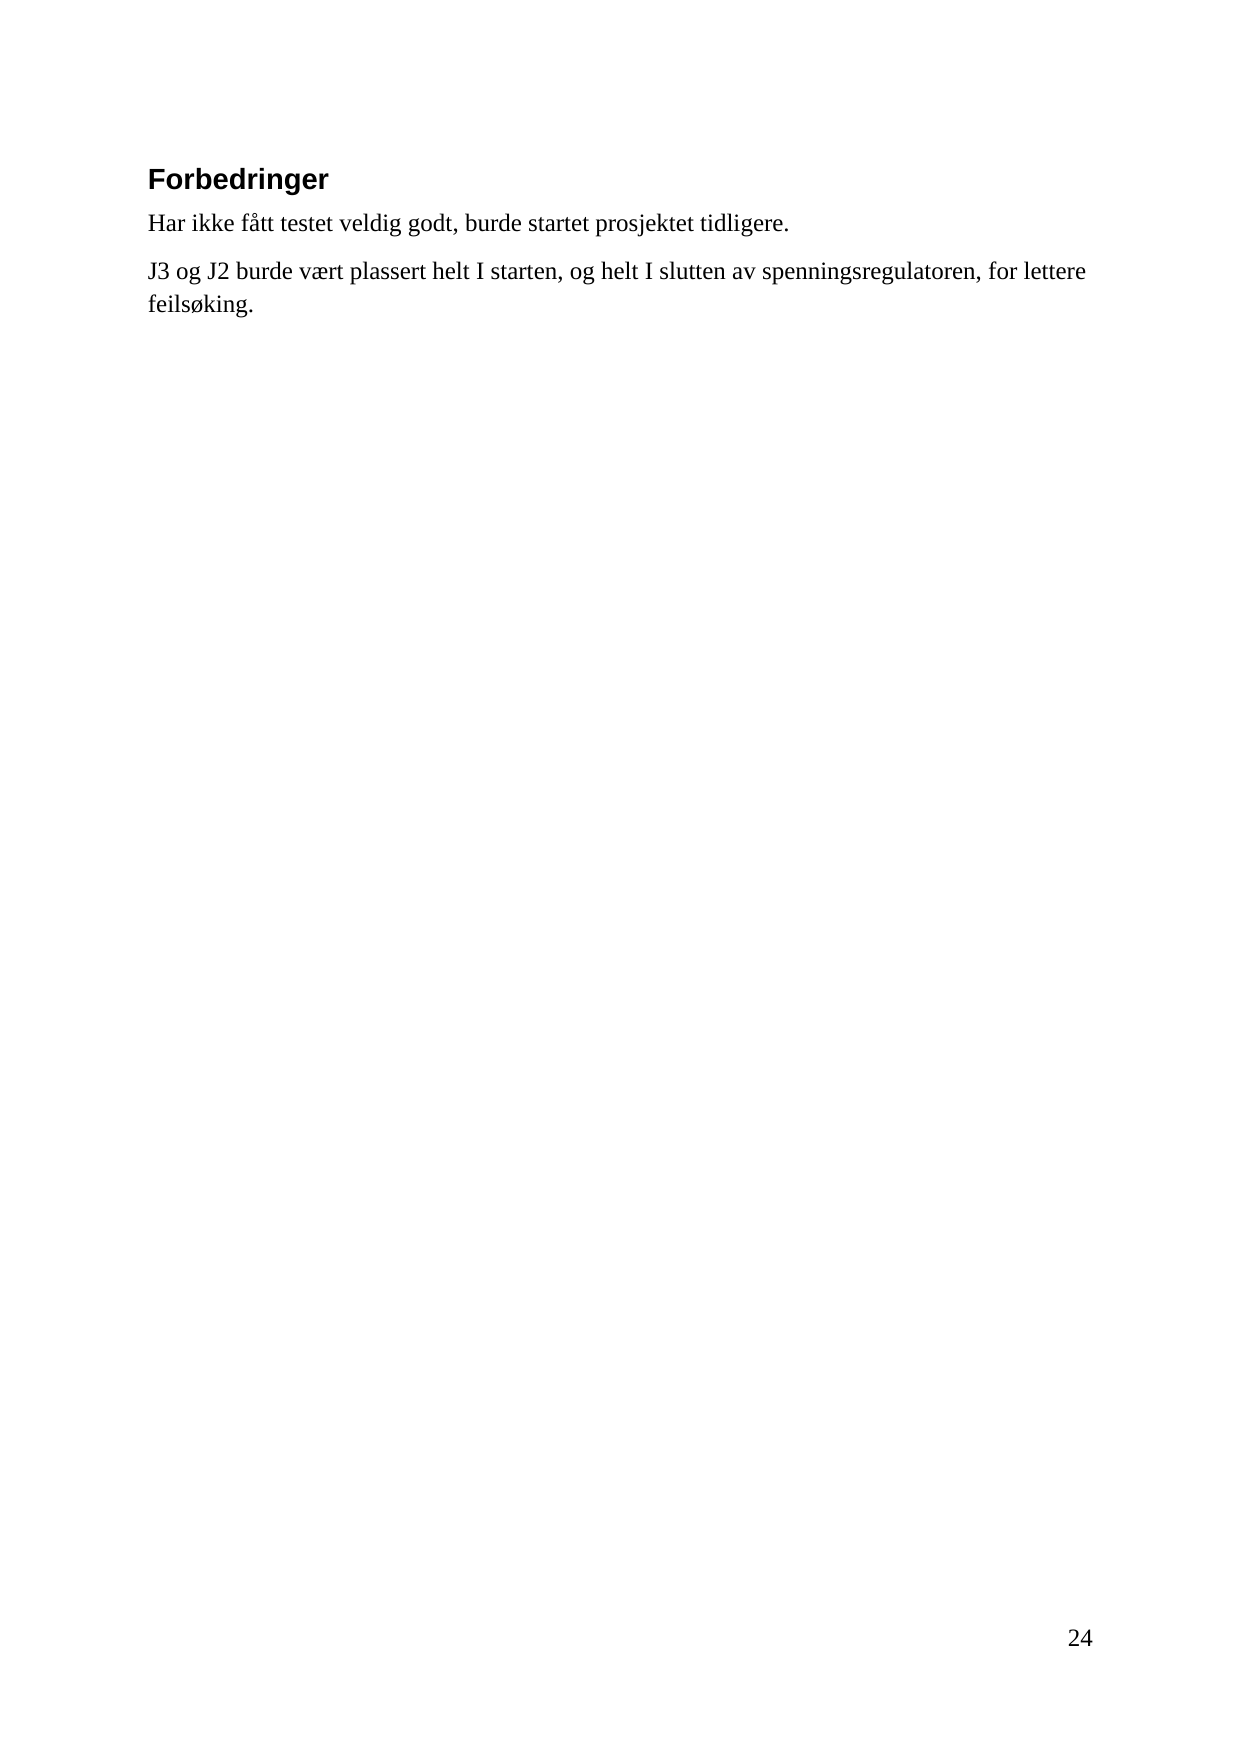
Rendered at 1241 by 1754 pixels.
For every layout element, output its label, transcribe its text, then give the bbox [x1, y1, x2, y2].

text J3 og J2 burde vært plassert helt I starten, og helt I slutten av spenningsregulatoren, for lettere feilsøking. [148, 256, 1093, 318]
text Har ikke fått testet veldig godt, burde startet prosjektet tidligere. [148, 208, 1093, 237]
subtitle Forbedringer [148, 162, 1093, 196]
